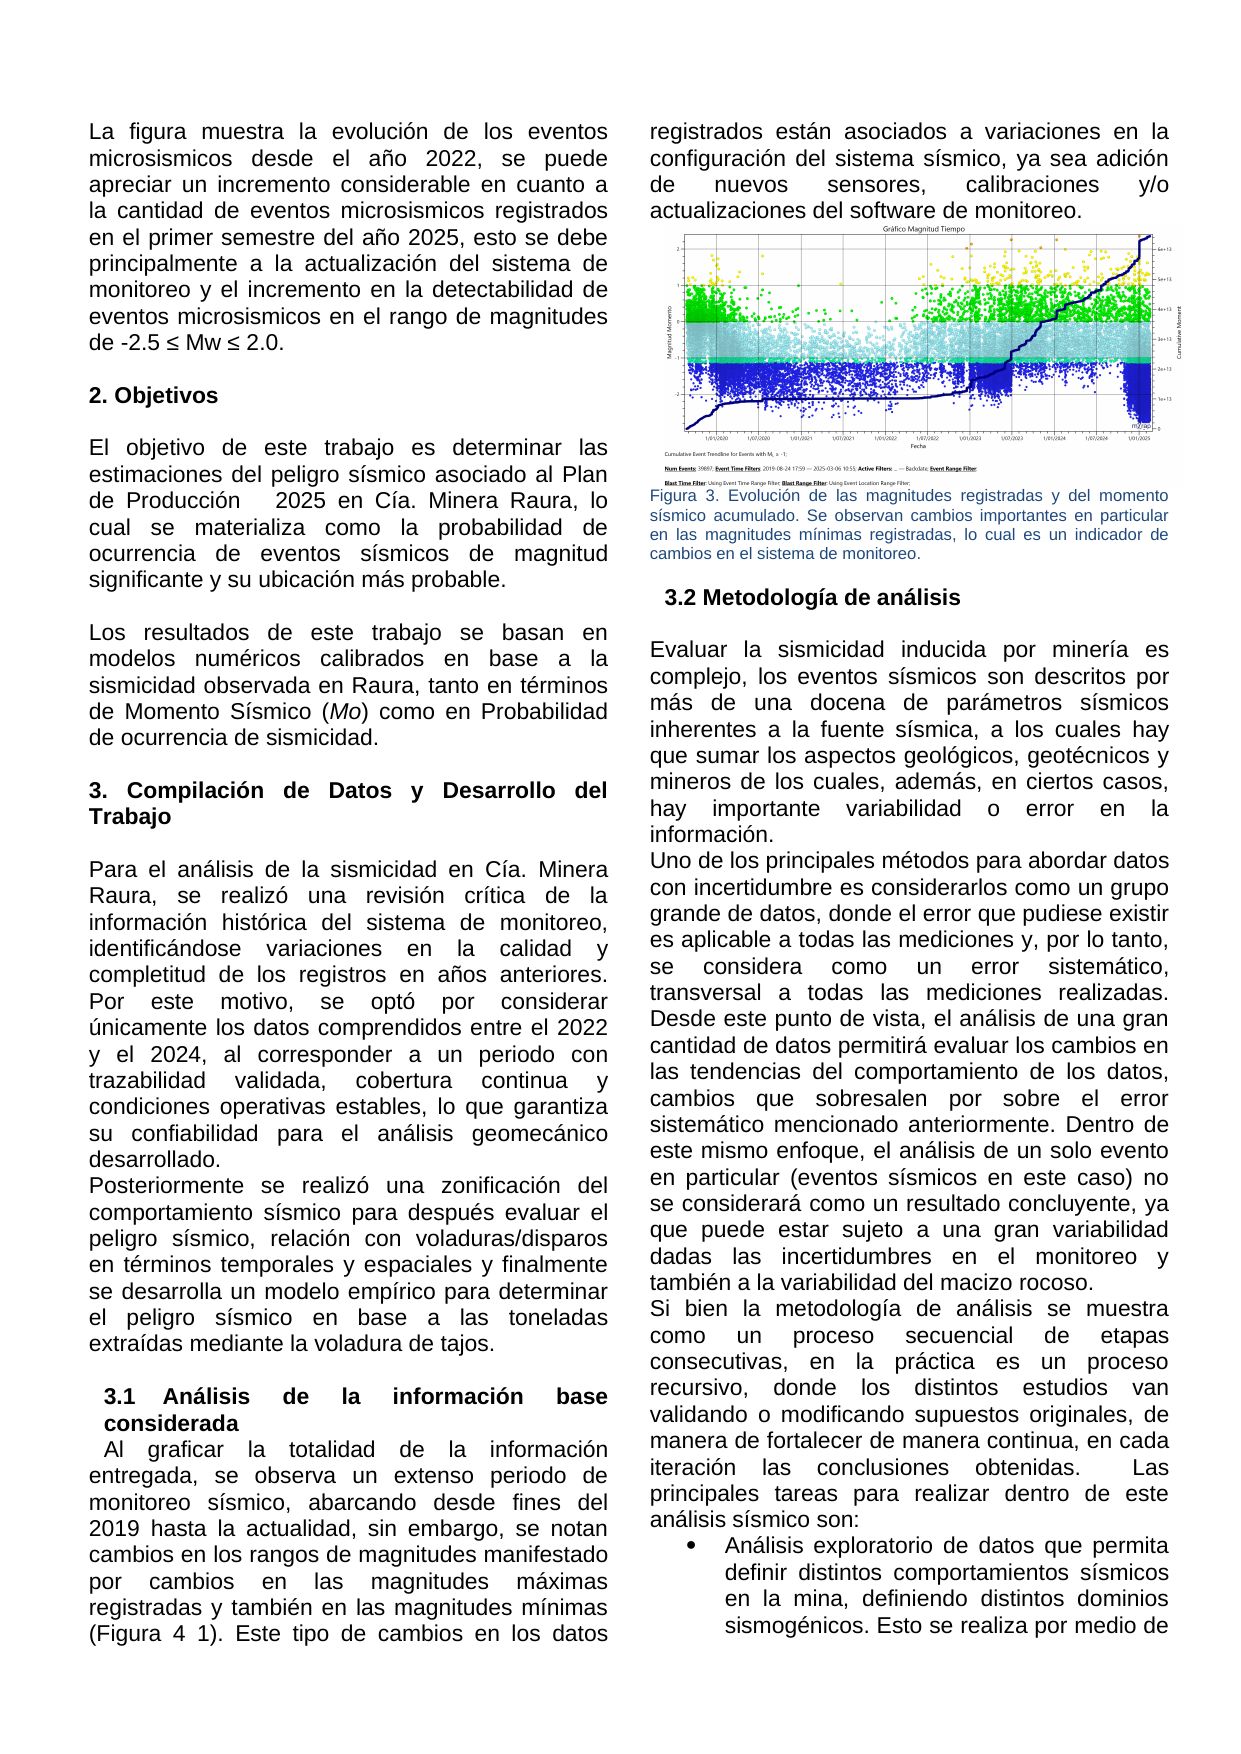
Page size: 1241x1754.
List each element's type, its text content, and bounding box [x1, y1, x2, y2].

text El objetivo de este trabajo es determinar las estimaciones del peligro sísmico asociado al Plan de Producción 2025 en Cía. Minera Raura, lo cual se materializa como la probabilidad de ocurrencia de eventos sísmicos de magnitud significante y su ubicación más probable. [89, 434, 608, 592]
picture [664, 223, 1184, 487]
text 3.2 Metodología de análisis [664, 584, 1169, 610]
text Figura 3. Evolución de las magnitudes registradas y del momento sísmico acumulado. Se observan cambios importantes en particular en las magnitudes mínimas registradas, lo cual es un indicador de cambios en el sistema de monitoreo. [649, 486, 1169, 563]
text Uno de los principales métodos para abordar datos con incertidumbre es considerarlos como un grupo grande de datos, donde el error que pudiese existir es aplicable a todas las mediciones y, por lo tanto, se considera como un error sistemático, transversal a todas las mediciones realizadas. Desde este punto de vista, el análisis de una gran cantidad de datos permitirá evaluar los cambios en las tendencias del comportamiento de los datos, cambios que sobresalen por sobre el error sistemático mencionado anteriormente. Dentro de este mismo enfoque, el análisis de un solo evento en particular (eventos sísmicos en este caso) no se considerará como un resultado concluyente, ya que puede estar sujeto a una gran variabilidad dadas las incertidumbres en el monitoreo y también a la variabilidad del macizo rocoso. [649, 847, 1169, 1295]
text Los resultados de este trabajo se basan en modelos numéricos calibrados en base a la sismicidad observada en Raura, tanto en términos de Momento Sísmico (Mo) como en Probabilidad de ocurrencia de sismicidad. [89, 619, 608, 751]
text 3.1 Análisis de la información base considerada [103, 1383, 608, 1436]
text Si bien la metodología de análisis se muestra como un proceso secuencial de etapas consecutivas, en la práctica es un proceso recursivo, donde los distintos estudios van validando o modificando supuestos originales, de manera de fortalecer de manera continua, en cada iteración las conclusiones obtenidas. Las principales tareas para realizar dentro de este análisis sísmico son: [649, 1295, 1169, 1532]
text La figura muestra la evolución de los eventos microsismicos desde el año 2022, se puede apreciar un incremento considerable en cuanto a la cantidad de eventos microsismicos registrados en el primer semestre del año 2025, esto se debe principalmente a la actualización del sistema de monitoreo y el incremento en la detectabilidad de eventos microsismicos en el rango de magnitudes de -2.5 ≤ Mw ≤ 2.0. [89, 118, 608, 355]
text Evaluar la sismicidad inducida por minería es complejo, los eventos sísmicos son descritos por más de una docena de parámetros sísmicos inherentes a la fuente sísmica, a los cuales hay que sumar los aspectos geológicos, geotécnicos y mineros de los cuales, además, en ciertos casos, hay importante variabilidad o error en la información. [649, 636, 1169, 847]
text Para el análisis de la sismicidad en Cía. Minera Raura, se realizó una revisión crítica de la información histórica del sistema de monitoreo, identificándose variaciones en la calidad y completitud de los registros en años anteriores. Por este motivo, se optó por considerar únicamente los datos comprendidos entre el 2022 y el 2024, al corresponder a un periodo con trazabilidad validada, cobertura continua y condiciones operativas estables, lo que garantiza su confiabilidad para el análisis geomecánico desarrollado. [89, 856, 608, 1172]
text Al graficar la totalidad de la información entregada, se observa un extenso periodo de monitoreo sísmico, abarcando desde fines del 2019 hasta la actualidad, sin embargo, se notan cambios en los rangos de magnitudes manifestado por cambios en las magnitudes máximas registradas y también en las magnitudes mínimas (Figura 4 1). Este tipo de cambios en los datos registrados están asociados a variaciones en la configuración del sistema sísmico, ya sea adición de nuevos sensores, calibraciones y/o actualizaciones del software de monitoreo. [89, 1436, 608, 1647]
text Posteriormente se realizó una zonificación del comportamiento sísmico para después evaluar el peligro sísmico, relación con voladuras/disparos en términos temporales y espaciales y finalmente se desarrolla un modelo empírico para determinar el peligro sísmico en base a las toneladas extraídas mediante la voladura de tajos. [89, 1172, 608, 1357]
text 3. Compilación de Datos y Desarrollo del Trabajo [89, 777, 608, 830]
text Al graficar la totalidad de la información entregada, se observa un extenso periodo de monitoreo sísmico, abarcando desde fines del 2019 hasta la actualidad, sin embargo, se notan cambios en los rangos de magnitudes manifestado por cambios en las magnitudes máximas registradas y también en las magnitudes mínimas (Figura 4 1). Este tipo de cambios en los datos registrados están asociados a variaciones en la configuración del sistema sísmico, ya sea adición de nuevos sensores, calibraciones y/o actualizaciones del software de monitoreo. [649, 118, 1169, 223]
text 2. Objetivos [89, 382, 608, 408]
